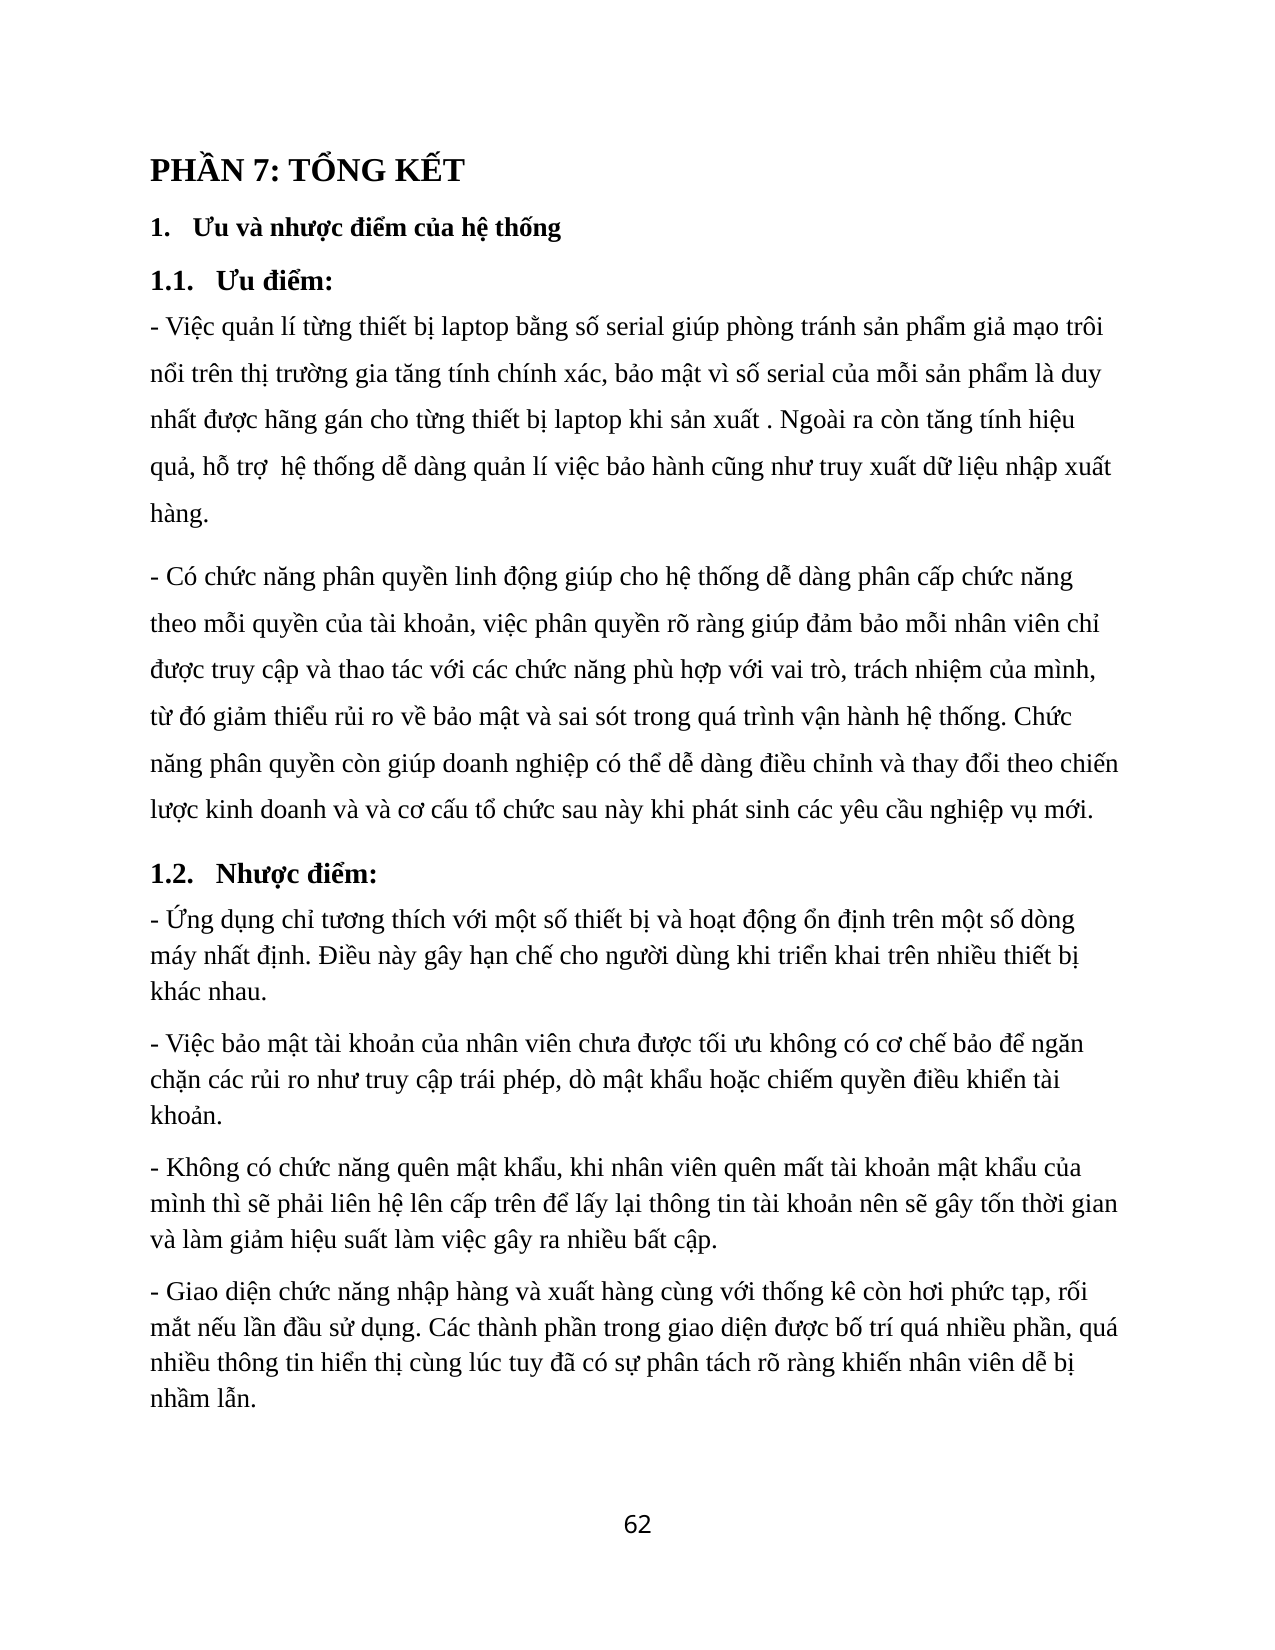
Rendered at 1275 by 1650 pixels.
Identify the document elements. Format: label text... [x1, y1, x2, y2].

subtitle Ưu và nhược điểm của hệ thống [150, 211, 1125, 242]
subtitle PHẦN 7: TỔNG KẾT [150, 150, 1125, 188]
text - Việc bảo mật tài khoản của nhân viên chưa được tối ưu không có cơ chế bảo để ngăn chặn các rủi ro như truy cập trái phép, dò mật khẩu hoặc chiếm quyền điều khiển tài khoản. [150, 1027, 1125, 1130]
text - Ứng dụng chỉ tương thích với một số thiết bị và hoạt động ổn định trên một số dòng máy nhất định. Điều này gây hạn chế cho người dùng khi triển khai trên nhiều thiết bị khác nhau. [150, 903, 1125, 1006]
text - Có chức năng phân quyền linh động giúp cho hệ thống dễ dàng phân cấp chức năng theo mỗi quyền của tài khoản, việc phân quyền rõ ràng giúp đảm bảo mỗi nhân viên chỉ được truy cập và thao tác với các chức năng phù hợp với vai trò, trách nhiệm của mình, từ đó giảm thiểu rủi ro về bảo mật và sai sót trong quá trình vận hành hệ thống. Chức năng phân quyền còn giúp doanh nghiệp có thể dễ dàng điều chỉnh và thay đổi theo chiến lược kinh doanh và và cơ cấu tổ chức sau này khi phát sinh các yêu cầu nghiệp vụ mới. [150, 560, 1125, 824]
subtitle 1.2. Nhược điểm: [150, 857, 1125, 890]
subtitle 1.1. Ưu điểm: [150, 263, 1125, 297]
text - Việc quản lí từng thiết bị laptop bằng số serial giúp phòng tránh sản phẩm giả mạo trôi nổi trên thị trường gia tăng tính chính xác, bảo mật vì số serial của mỗi sản phẩm là duy nhất được hãng gán cho từng thiết bị laptop khi sản xuất . Ngoài ra còn tăng tính hiệu quả, hỗ trợ hệ thống dễ dàng quản lí việc bảo hành cũng như truy xuất dữ liệu nhập xuất hàng. [150, 310, 1125, 528]
text - Giao diện chức năng nhập hàng và xuất hàng cùng với thống kê còn hơi phức tạp, rối mắt nếu lần đầu sử dụng. Các thành phần trong giao diện được bố trí quá nhiều phần, quá nhiều thông tin hiển thị cùng lúc tuy đã có sự phân tách rõ ràng khiến nhân viên dễ bị nhầm lẫn. [150, 1275, 1125, 1413]
text - Không có chức năng quên mật khẩu, khi nhân viên quên mất tài khoản mật khẩu của mình thì sẽ phải liên hệ lên cấp trên để lấy lại thông tin tài khoản nên sẽ gây tốn thời gian và làm giảm hiệu suất làm việc gây ra nhiều bất cập. [150, 1151, 1125, 1254]
